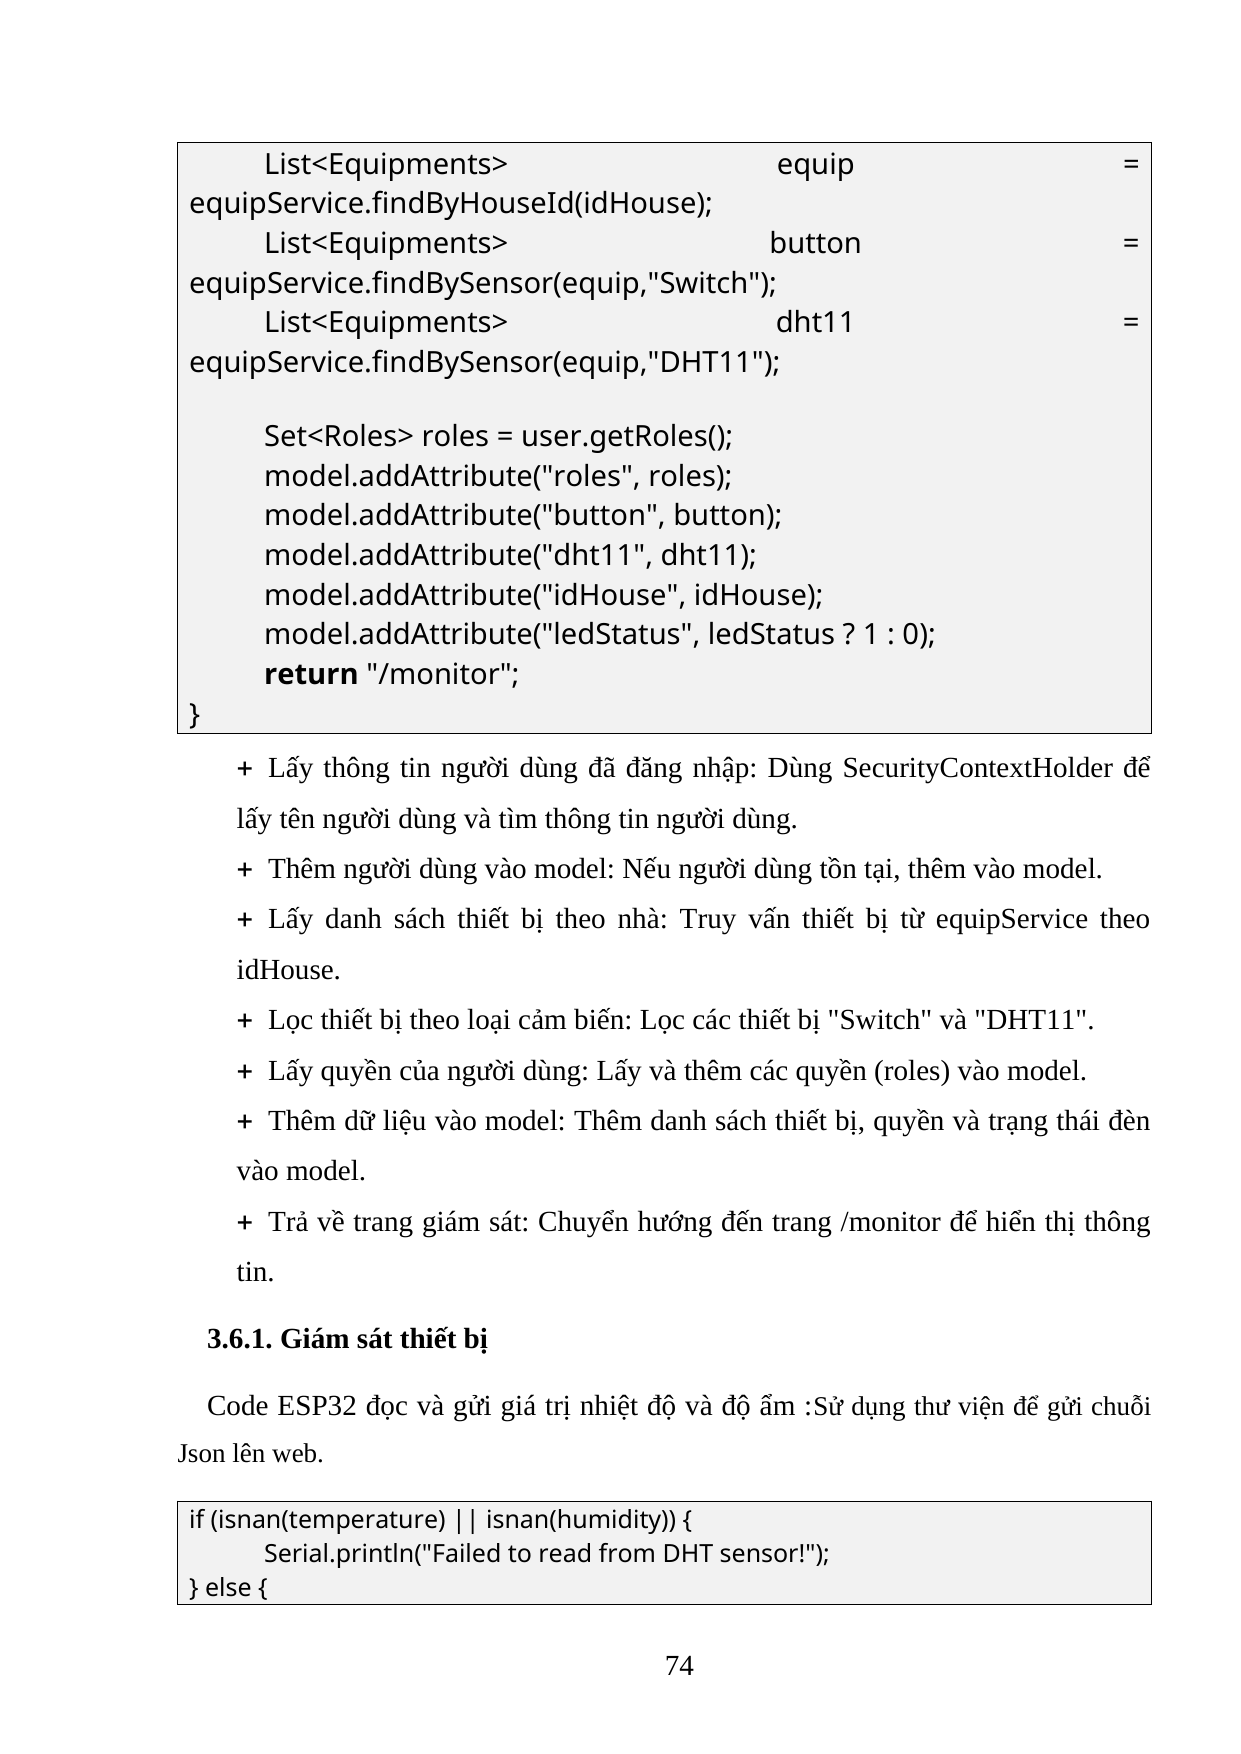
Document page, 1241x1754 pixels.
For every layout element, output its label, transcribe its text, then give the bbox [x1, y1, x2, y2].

text Lấy thông tin người dùng đã đăng nhập: Dùng SecurityContextHolder để lấy tên người dùng và tìm thông tin người dùng. [236, 750, 1152, 834]
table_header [178, 143, 1151, 733]
text Thêm người dùng vào model: Nếu người dùng tồn tại, thêm vào model. [236, 851, 1152, 885]
text Thêm dữ liệu vào model: Thêm danh sách thiết bị, quyền và trạng thái đèn vào model. [236, 1103, 1152, 1187]
text Giám sát thiết bị [177, 1321, 1152, 1355]
text Lấy quyền của người dùng: Lấy và thêm các quyền (roles) vào model. [236, 1053, 1152, 1086]
text Code ESP32 đọc và gửi giá trị nhiệt độ và độ ẩm :Sử dụng thư viện để gửi chuỗi Json lên web. [177, 1388, 1152, 1468]
text Trả về trang giám sát: Chuyển hướng đến trang /monitor để hiển thị thông tin. [236, 1204, 1152, 1288]
text Lọc thiết bị theo loại cảm biến: Lọc các thiết bị "Switch" và "DHT11". [236, 1002, 1152, 1036]
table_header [178, 1502, 1151, 1604]
text Lấy danh sách thiết bị theo nhà: Truy vấn thiết bị từ equipService theo idHouse. [236, 901, 1152, 985]
